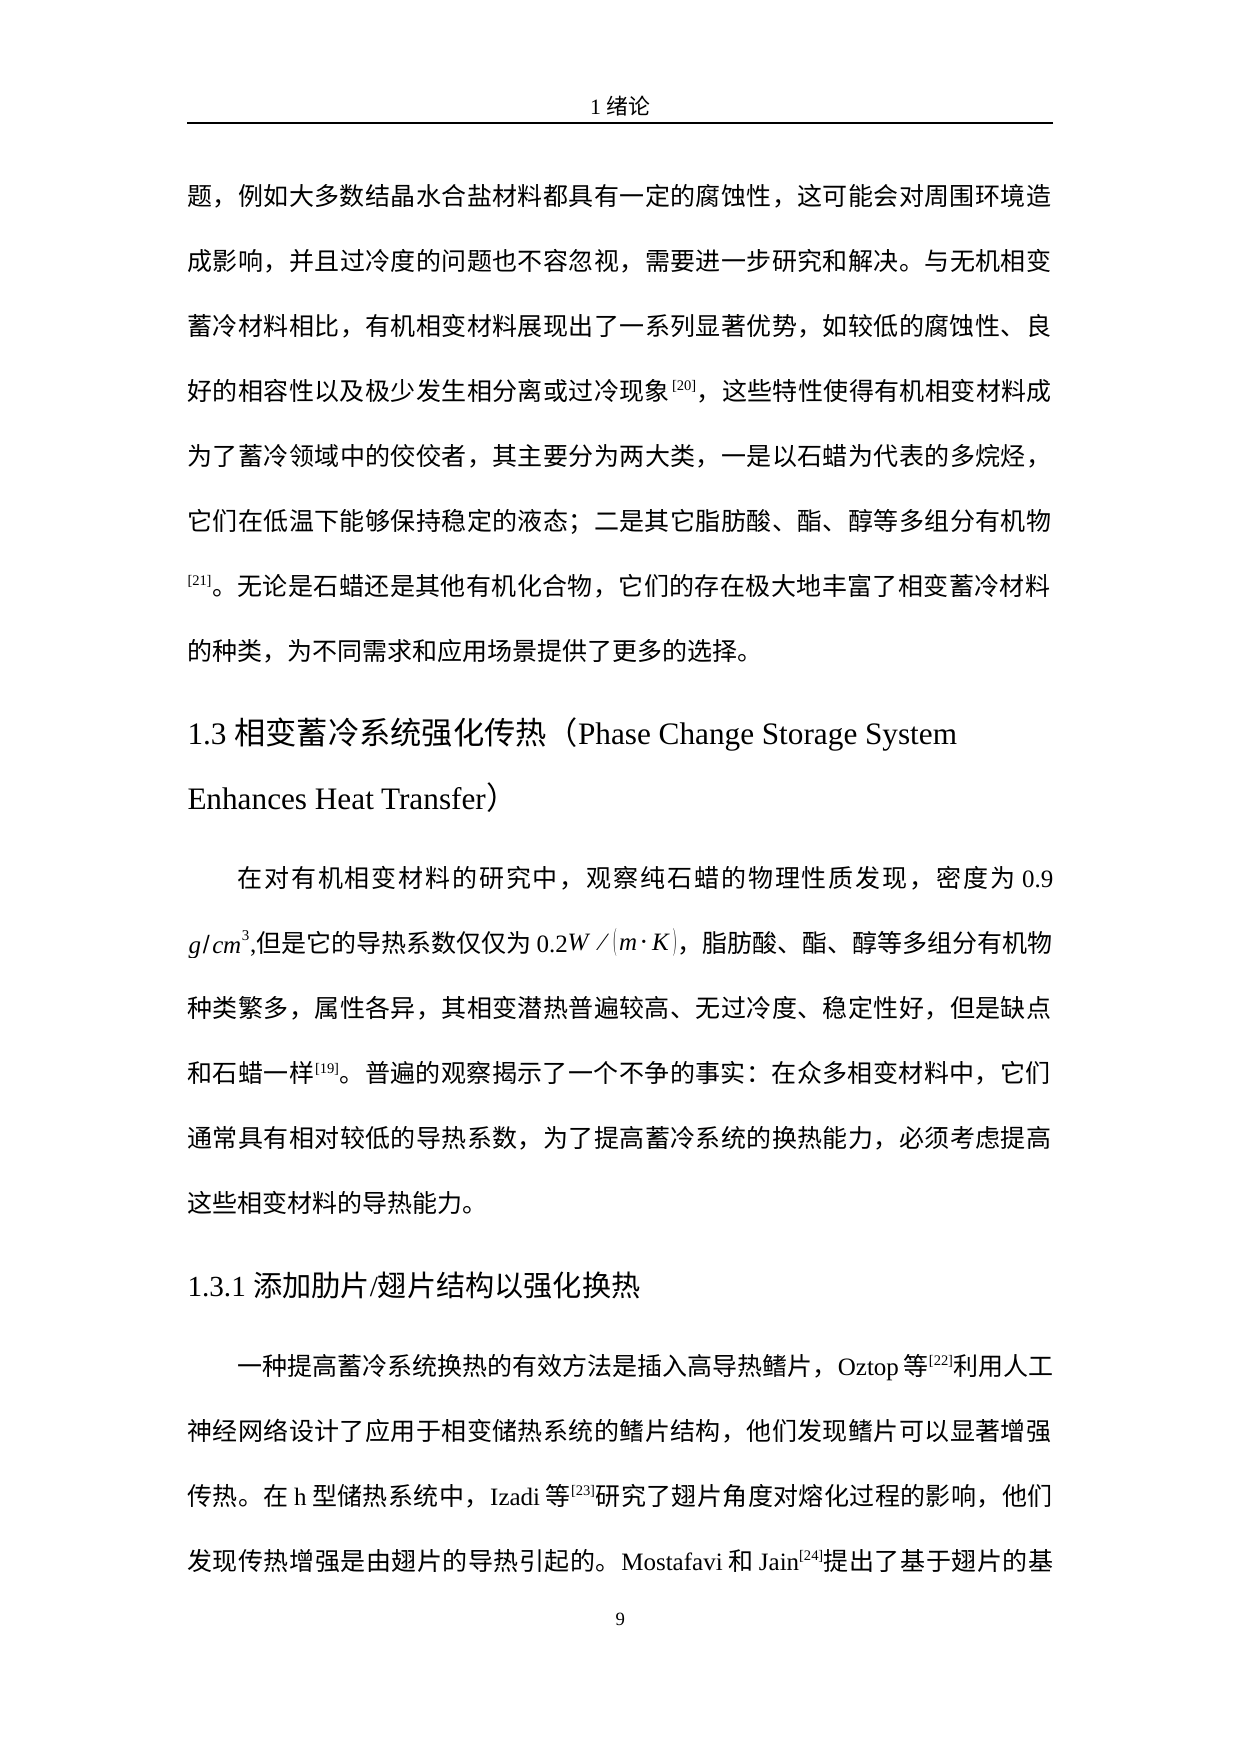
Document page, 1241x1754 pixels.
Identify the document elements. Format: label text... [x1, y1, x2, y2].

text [187, 1332, 1053, 1592]
subtitle 添加肋片/翅片结构以强化换热 [187, 1251, 1053, 1316]
text 在对有机相变材料的研究中，观察纯石蜡的物理性质发现，密度为0.9,但是它的导热系数仅仅为0.2，脂肪酸、酯、醇等多组分有机物种类繁多，属性各异，其相变潜热普遍较高、无过冷度、稳定性好，但是缺点和石蜡一样[19]。普遍的观察揭示了一个不争的事实：在众多相变材料中，它们通常具有相对较低的导热系数，为了提高蓄冷系统的换热能力，必须考虑提高这些相变材料的导热能力。 [187, 844, 1053, 1234]
subtitle 相变蓄冷系统强化传热（Phase Change Storage System Enhances Heat Transfer） [187, 698, 1053, 828]
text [187, 162, 1053, 682]
